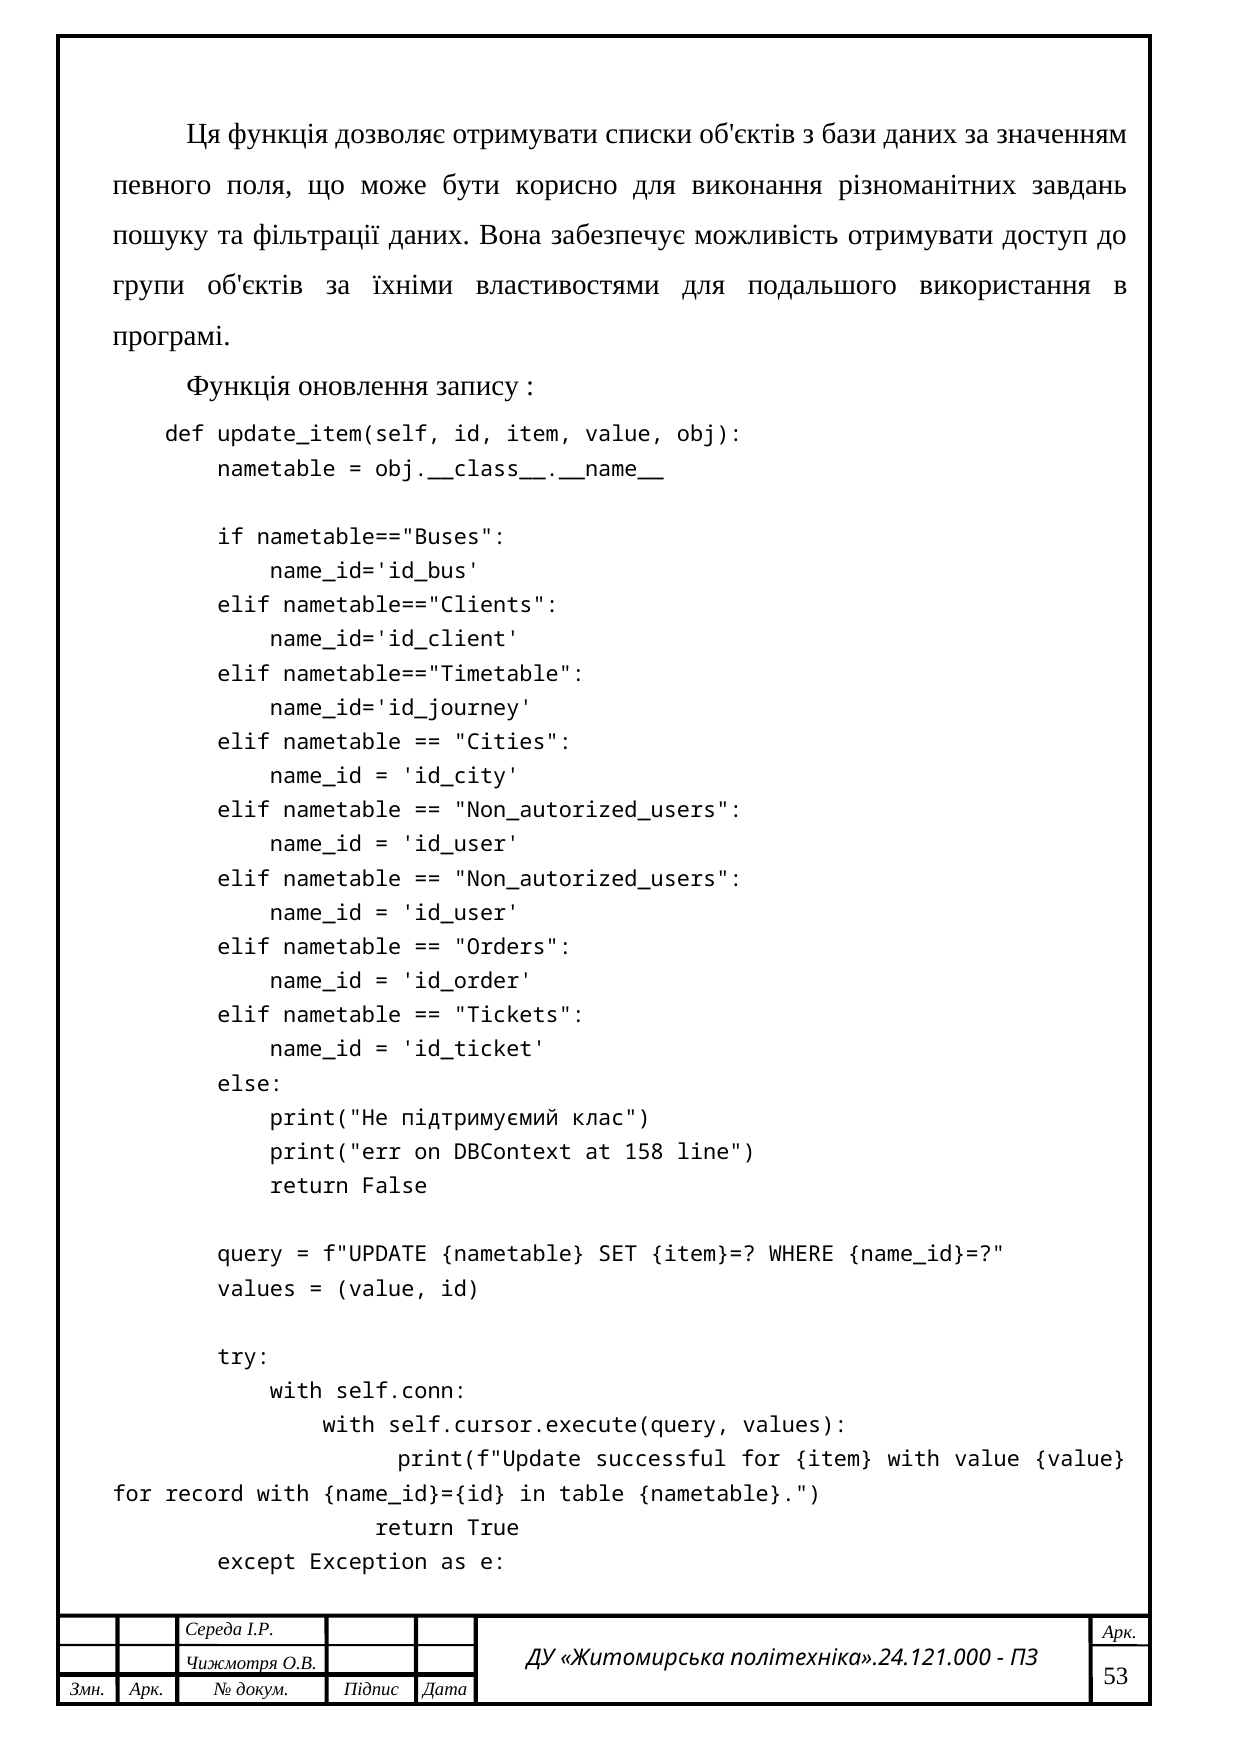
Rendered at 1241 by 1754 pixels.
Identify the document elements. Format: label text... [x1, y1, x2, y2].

text try: [112, 1341, 1128, 1371]
text elif nametable=="Clients": [112, 589, 1128, 619]
text name_id = 'id_order' [112, 965, 1128, 995]
text print(f"Update successful for {item} with value {value} for record with {name_id}={id} in table {nametable}.") [112, 1443, 1128, 1507]
text if nametable=="Buses": [112, 521, 1128, 551]
text elif nametable == "Tickets": [112, 999, 1128, 1029]
text else: [112, 1068, 1128, 1097]
text name_id='id_client' [112, 623, 1128, 653]
text return True [112, 1512, 1128, 1542]
text elif nametable=="Timetable": [112, 658, 1128, 687]
text print("Не підтримуємий клас") [112, 1102, 1128, 1132]
text elif nametable == "Cities": [112, 726, 1128, 756]
text return False [112, 1170, 1128, 1200]
text values = (value, id) [112, 1273, 1128, 1302]
text elif nametable == "Orders": [112, 931, 1128, 961]
text nametable = obj.__class__.__name__ [112, 453, 1128, 482]
text elif nametable == "Non_autorized_users": [112, 794, 1128, 824]
text name_id = 'id_ticket' [112, 1033, 1128, 1063]
text name_id='id_bus' [112, 555, 1128, 585]
text Ця функція дозволяє отримувати списки об'єктів з бази даних за значенням певного поля, що може бути корисно для виконання різноманітних завдань пошуку та фільтрації даних. Вона забезпечує можливість отримувати доступ до групи об'єктів за їхніми властивостями для подальшого використання в програмі. [112, 117, 1128, 351]
text except Exception as e: [112, 1546, 1128, 1576]
text name_id = 'id_user' [112, 828, 1128, 858]
text name_id = 'id_city' [112, 760, 1128, 790]
text with self.cursor.execute(query, values): [112, 1409, 1128, 1439]
text query = f"UPDATE {nametable} SET {item}=? WHERE {name_id}=?" [112, 1238, 1128, 1268]
text name_id='id_journey' [112, 692, 1128, 722]
text name_id = 'id_user' [112, 897, 1128, 927]
text with self.conn: [112, 1375, 1128, 1405]
text print("err on DBContext at 158 line") [112, 1136, 1128, 1166]
text Функція оновлення запису : [112, 368, 1128, 402]
text def update_item(self, id, item, value, obj): [112, 418, 1128, 448]
text elif nametable == "Non_autorized_users": [112, 863, 1128, 892]
